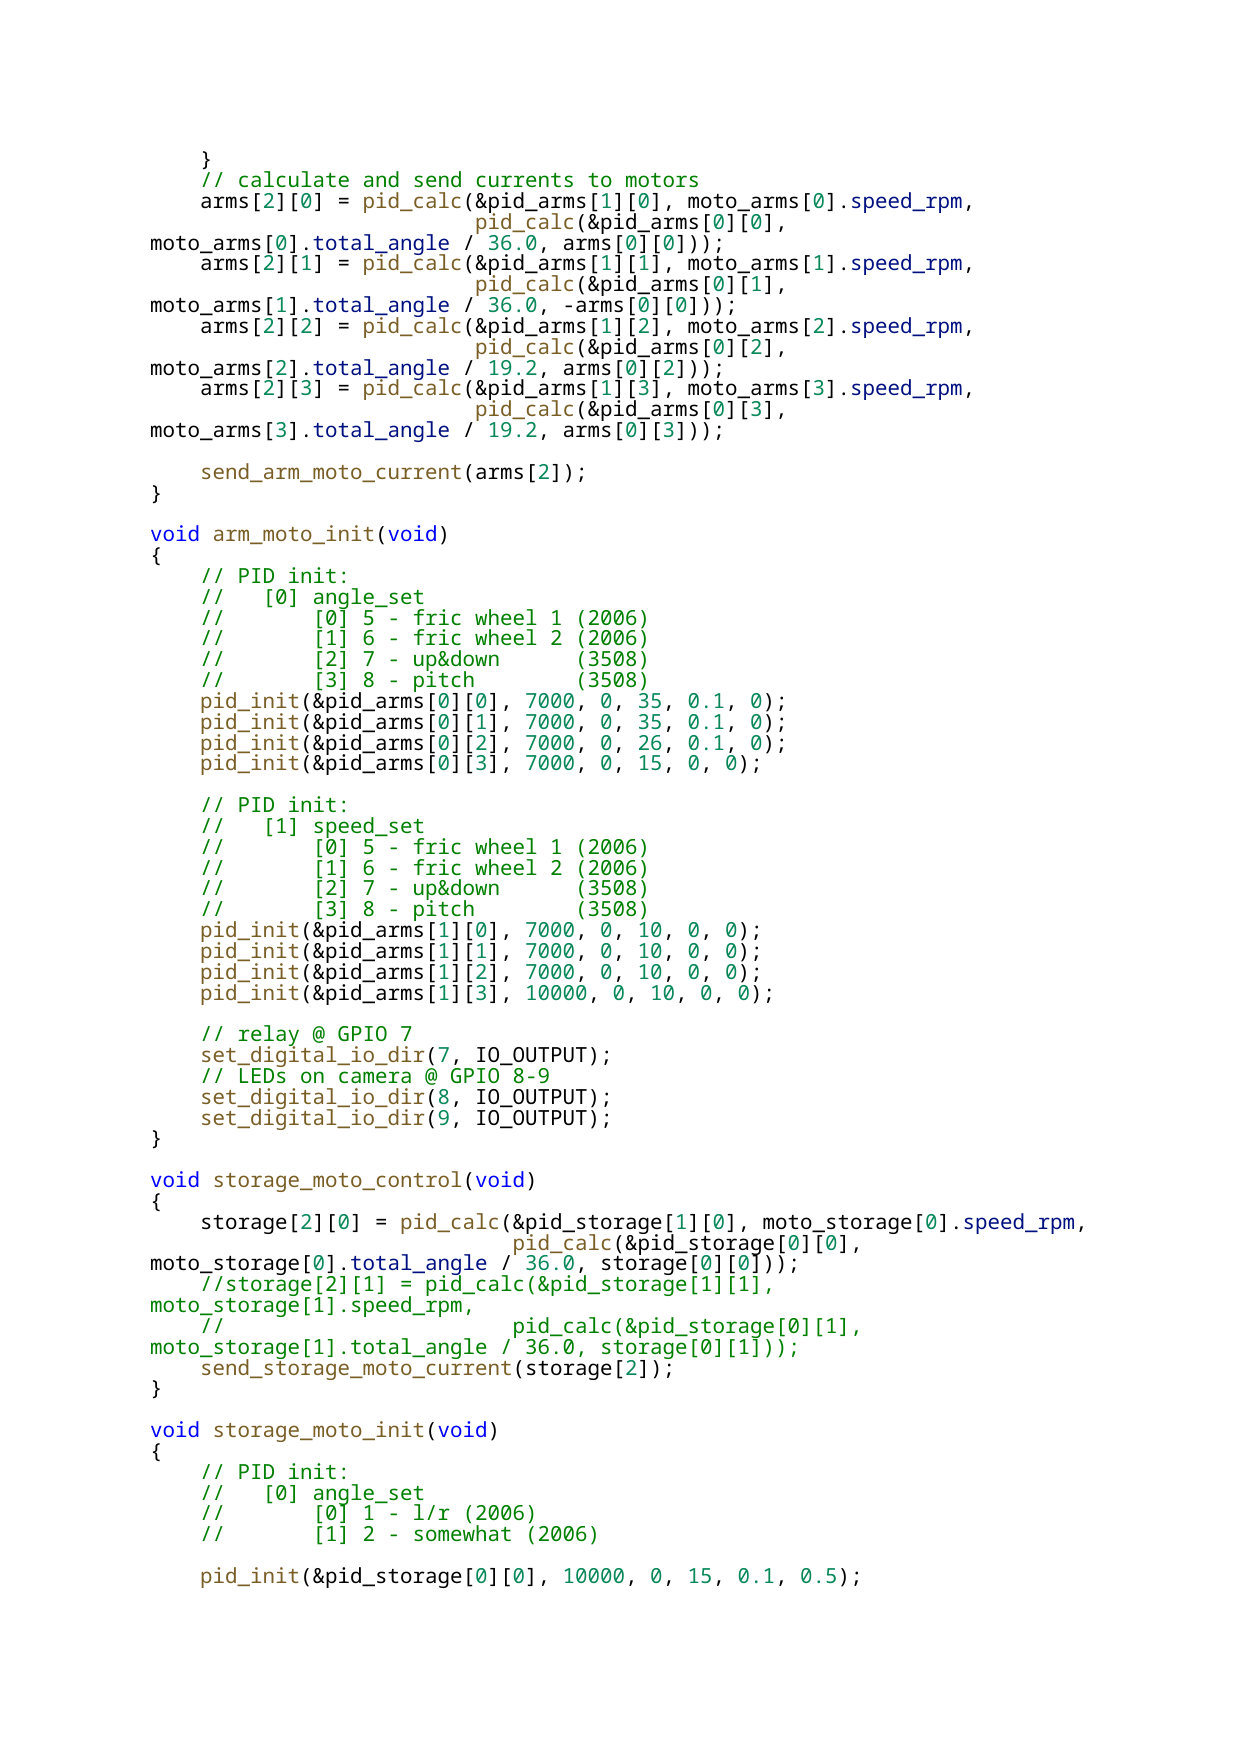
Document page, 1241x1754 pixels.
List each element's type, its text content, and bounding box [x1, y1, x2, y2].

text // [1] 2 - somewhat (2006) [150, 1525, 1090, 1546]
text } [150, 150, 1090, 171]
text } [150, 1379, 1090, 1400]
text send_arm_moto_current(arms[2]); [150, 462, 1090, 483]
text pid_calc(&pid_arms[0][3], moto_arms[3].total_angle / 19.2, arms[0][3])); [150, 400, 1090, 442]
text { [150, 1442, 1090, 1462]
text pid_calc(&pid_arms[0][2], moto_arms[2].total_angle / 19.2, arms[0][2])); [150, 337, 1090, 379]
text // LEDs on camera @ GPIO 8-9 [150, 1067, 1090, 1087]
text send_storage_moto_current(storage[2]); [150, 1358, 1090, 1379]
text pid_init(&pid_arms[0][2], 7000, 0, 26, 0.1, 0); [150, 733, 1090, 754]
text arms[2][0] = pid_calc(&pid_arms[1][0], moto_arms[0].speed_rpm, [150, 192, 1090, 212]
text set_digital_io_dir(8, IO_OUTPUT); [150, 1087, 1090, 1108]
text void storage_moto_control(void) [150, 1171, 1090, 1192]
text // [0] angle_set [150, 1483, 1090, 1504]
text } [150, 483, 1090, 504]
text // [0] 5 - fric wheel 1 (2006) [150, 608, 1090, 629]
text storage[2][0] = pid_calc(&pid_storage[1][0], moto_storage[0].speed_rpm, [150, 1212, 1090, 1233]
text // [1] 6 - fric wheel 2 (2006) [150, 858, 1090, 879]
text // PID init: [150, 567, 1090, 587]
text // [1] 6 - fric wheel 2 (2006) [150, 629, 1090, 650]
text set_digital_io_dir(9, IO_OUTPUT); [150, 1108, 1090, 1129]
text // [3] 8 - pitch (3508) [150, 900, 1090, 921]
text // relay @ GPIO 7 [150, 1025, 1090, 1046]
text // [0] angle_set [150, 587, 1090, 608]
text pid_init(&pid_arms[0][1], 7000, 0, 35, 0.1, 0); [150, 712, 1090, 733]
text pid_init(&pid_arms[1][1], 7000, 0, 10, 0, 0); [150, 942, 1090, 962]
text // [3] 8 - pitch (3508) [150, 671, 1090, 692]
text // [2] 7 - up&down (3508) [150, 650, 1090, 671]
text void arm_moto_init(void) [150, 525, 1090, 546]
text pid_init(&pid_arms[1][0], 7000, 0, 10, 0, 0); [150, 921, 1090, 942]
text pid_init(&pid_storage[0][0], 10000, 0, 15, 0.1, 0.5); [150, 1567, 1090, 1587]
text arms[2][3] = pid_calc(&pid_arms[1][3], moto_arms[3].speed_rpm, [150, 379, 1090, 400]
text pid_init(&pid_arms[1][2], 7000, 0, 10, 0, 0); [150, 962, 1090, 983]
text arms[2][1] = pid_calc(&pid_arms[1][1], moto_arms[1].speed_rpm, [150, 254, 1090, 275]
text pid_init(&pid_arms[1][3], 10000, 0, 10, 0, 0); [150, 983, 1090, 1004]
text // [1] speed_set [150, 817, 1090, 837]
text pid_init(&pid_arms[0][0], 7000, 0, 35, 0.1, 0); [150, 692, 1090, 712]
text arms[2][2] = pid_calc(&pid_arms[1][2], moto_arms[2].speed_rpm, [150, 317, 1090, 337]
text // PID init: [150, 796, 1090, 817]
text } [150, 1129, 1090, 1150]
text //storage[2][1] = pid_calc(&pid_storage[1][1], moto_storage[1].speed_rpm, [150, 1275, 1090, 1317]
text set_digital_io_dir(7, IO_OUTPUT); [150, 1046, 1090, 1067]
text // [0] 1 - l/r (2006) [150, 1504, 1090, 1525]
text // [0] 5 - fric wheel 1 (2006) [150, 837, 1090, 858]
text // PID init: [150, 1462, 1090, 1483]
text // [2] 7 - up&down (3508) [150, 879, 1090, 900]
text // calculate and send currents to motors [150, 171, 1090, 192]
text pid_calc(&pid_arms[0][0], moto_arms[0].total_angle / 36.0, arms[0][0])); [150, 212, 1090, 254]
text { [150, 1192, 1090, 1212]
text // pid_calc(&pid_storage[0][1], moto_storage[1].total_angle / 36.0, storage[0][1])); [150, 1317, 1090, 1358]
text pid_init(&pid_arms[0][3], 7000, 0, 15, 0, 0); [150, 754, 1090, 775]
text { [150, 546, 1090, 567]
text void storage_moto_init(void) [150, 1421, 1090, 1442]
text pid_calc(&pid_storage[0][0], moto_storage[0].total_angle / 36.0, storage[0][0])); [150, 1233, 1090, 1275]
text pid_calc(&pid_arms[0][1], moto_arms[1].total_angle / 36.0, -arms[0][0])); [150, 275, 1090, 317]
